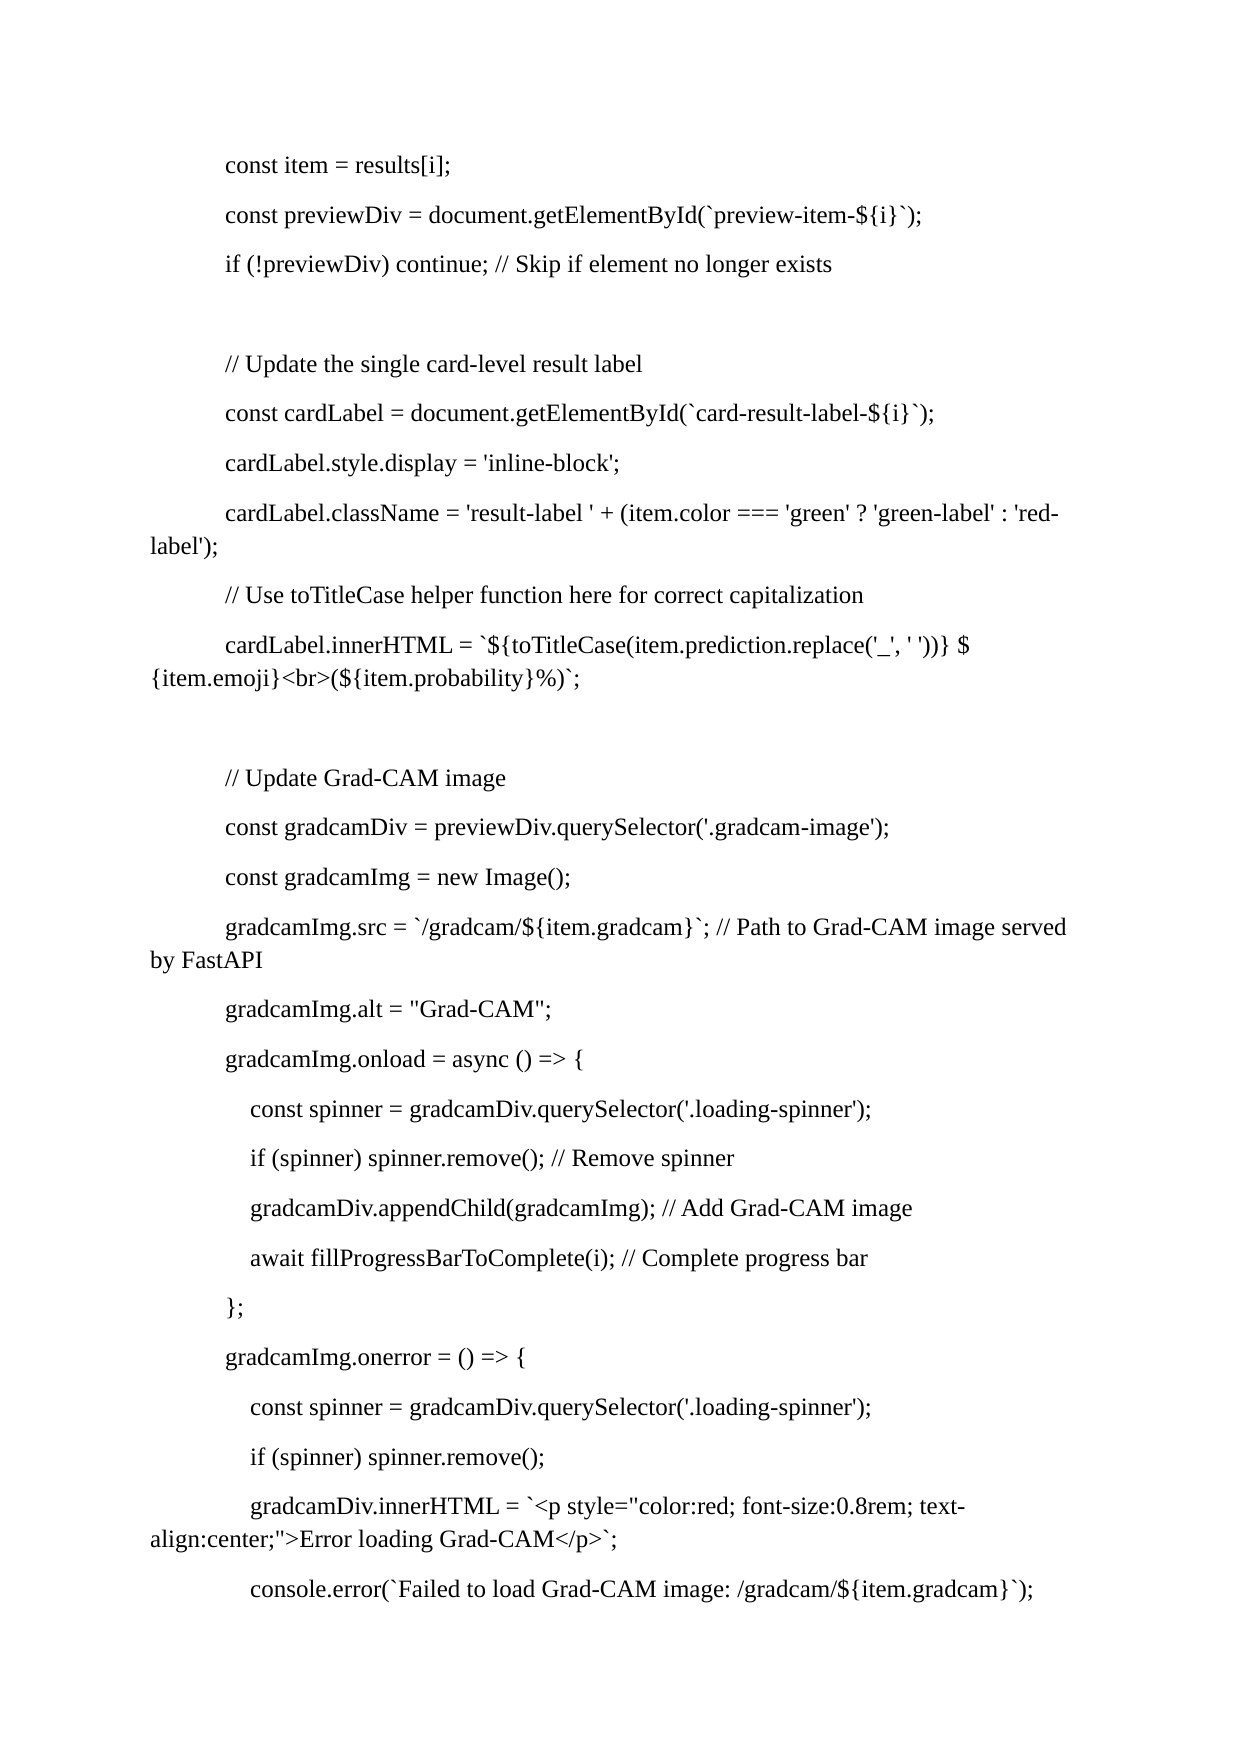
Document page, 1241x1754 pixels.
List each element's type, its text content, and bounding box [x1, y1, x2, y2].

text await fillProgressBarToComplete(i); // Complete progress bar [150, 1243, 1090, 1272]
text const item = results[i]; [150, 150, 1090, 179]
text if (spinner) spinner.remove(); // Remove spinner [150, 1143, 1090, 1172]
text gradcamImg.alt = "Grad-CAM"; [150, 994, 1090, 1023]
text const previewDiv = document.getElementById(`preview-item-${i}`); [150, 200, 1090, 228]
text cardLabel.innerHTML = `${toTitleCase(item.prediction.replace('_', ' '))} ${item.emoji}<br>(${item.probability}%)`; [150, 630, 1090, 692]
text console.error(`Failed to load Grad-CAM image: /gradcam/${item.gradcam}`); [150, 1574, 1090, 1603]
text const spinner = gradcamDiv.querySelector('.loading-spinner'); [150, 1094, 1090, 1122]
text // Update the single card-level result label [150, 349, 1090, 377]
text gradcamDiv.appendChild(gradcamImg); // Add Grad-CAM image [150, 1193, 1090, 1222]
text gradcamDiv.innerHTML = `<p style="color:red; font-size:0.8rem; text-align:center;">Error loading Grad-CAM</p>`; [150, 1491, 1090, 1553]
text }; [150, 1292, 1090, 1321]
text // Update Grad-CAM image [150, 763, 1090, 791]
text const gradcamDiv = previewDiv.querySelector('.gradcam-image'); [150, 812, 1090, 841]
text if (!previewDiv) continue; // Skip if element no longer exists [150, 249, 1090, 278]
text gradcamImg.src = `/gradcam/${item.gradcam}`; // Path to Grad-CAM image served by FastAPI [150, 912, 1090, 973]
text cardLabel.style.display = 'inline-block'; [150, 448, 1090, 477]
text gradcamImg.onerror = () => { [150, 1342, 1090, 1371]
text const gradcamImg = new Image(); [150, 862, 1090, 891]
text gradcamImg.onload = async () => { [150, 1044, 1090, 1073]
text // Use toTitleCase helper function here for correct capitalization [150, 581, 1090, 609]
text cardLabel.className = 'result-label ' + (item.color === 'green' ? 'green-label' : 'red-label'); [150, 498, 1090, 559]
text if (spinner) spinner.remove(); [150, 1442, 1090, 1470]
text const cardLabel = document.getElementById(`card-result-label-${i}`); [150, 398, 1090, 427]
text const spinner = gradcamDiv.querySelector('.loading-spinner'); [150, 1392, 1090, 1421]
